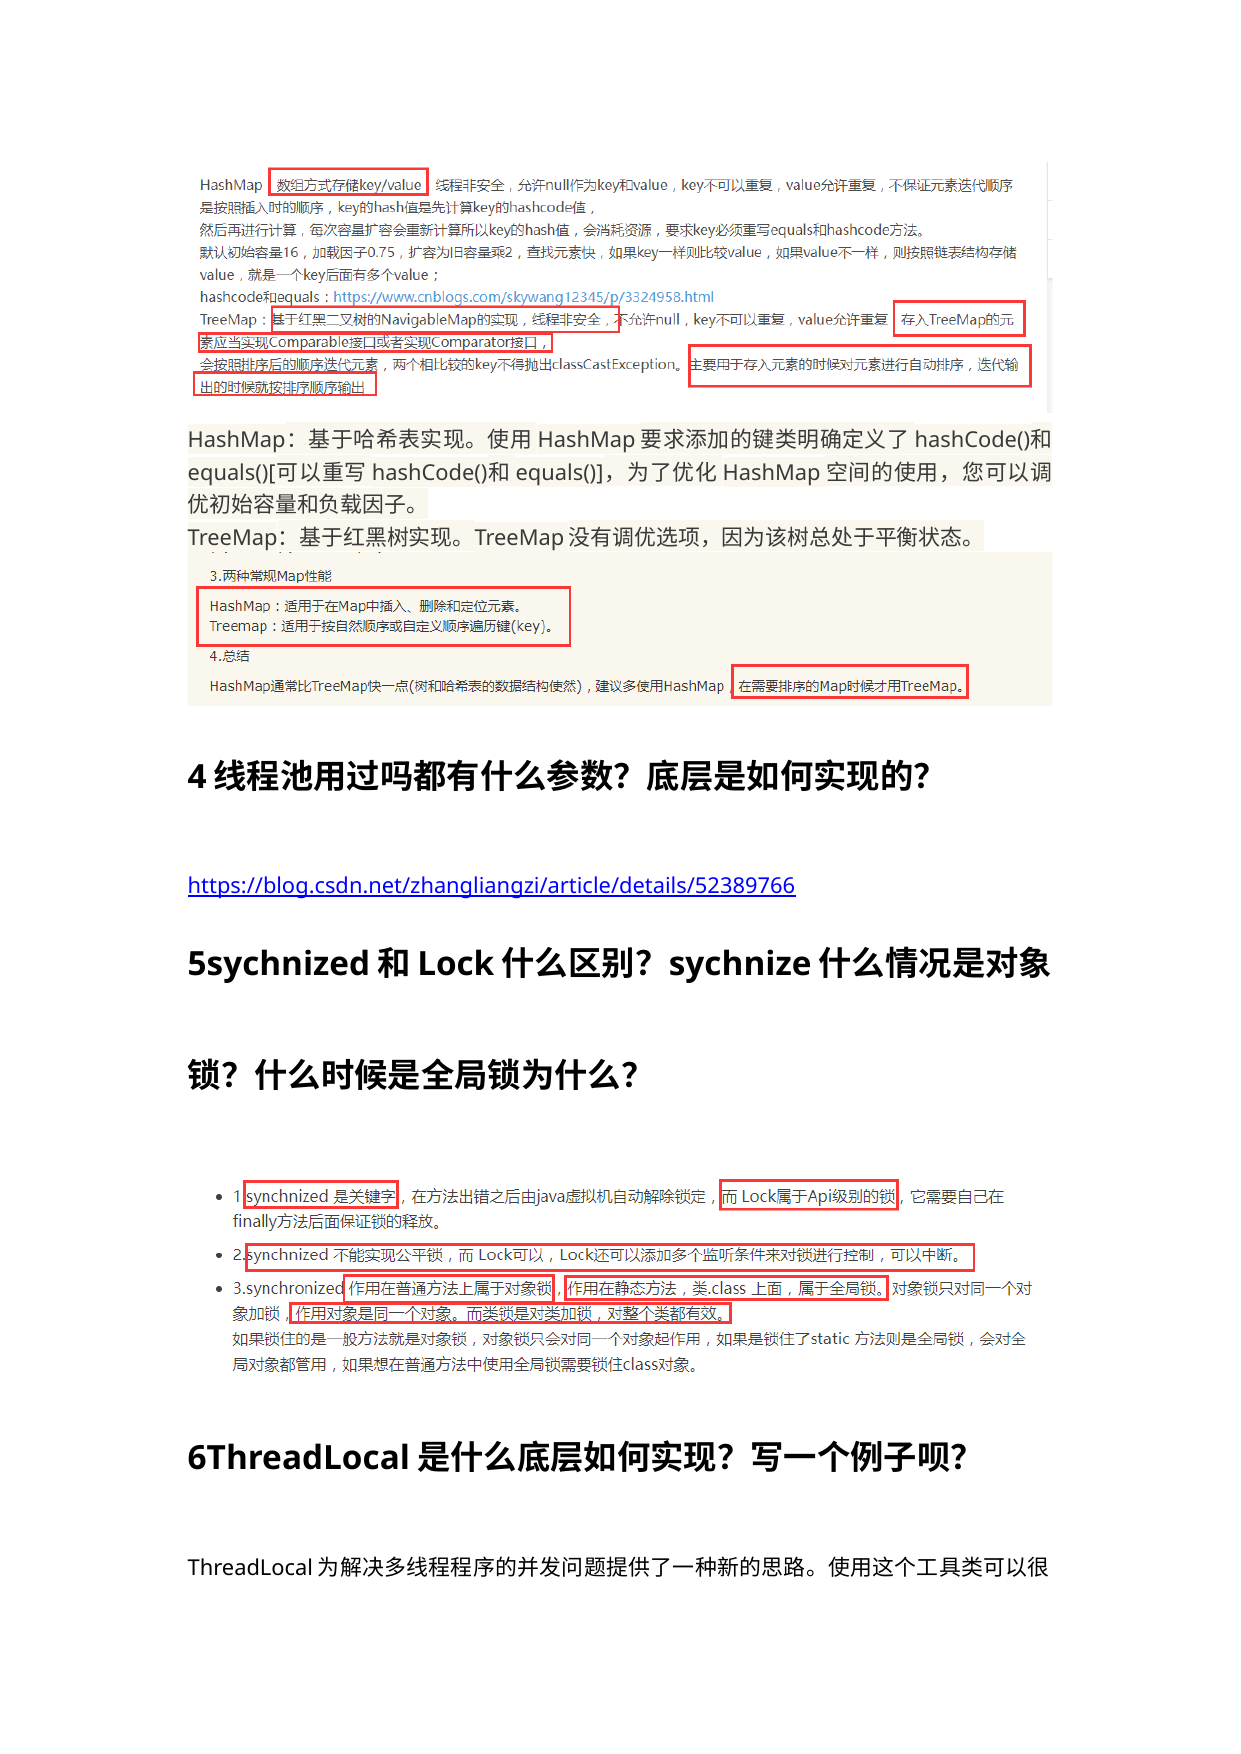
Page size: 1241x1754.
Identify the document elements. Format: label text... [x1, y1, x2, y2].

picture [187, 552, 1053, 706]
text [187, 1550, 1053, 1583]
subtitle 6ThreadLocal是什么底层如何实现？写一个例子呗？ [187, 1423, 1053, 1488]
text HashMap：基于哈希表实现。使用HashMap要求添加的键类明确定义了hashCode()和equals()[可以重写hashCode()和equals()]，为了优化HashMap空间的使用，您可以调优初始容量和负载因子。 [187, 422, 1053, 519]
picture [187, 1168, 1053, 1381]
text https://blog.csdn.net/zhangliangzi/article/details/52389766 [187, 869, 1053, 901]
subtitle 4线程池用过吗都有什么参数？底层是如何实现的？ [187, 742, 1053, 807]
text TreeMap：基于红黑树实现。TreeMap没有调优选项，因为该树总处于平衡状态。 [187, 519, 1053, 552]
picture [187, 162, 1053, 413]
subtitle 5sychnized和Lock什么区别？sychnize什么情况是对象锁？什么时候是全局锁为什么？ [187, 928, 1053, 1106]
